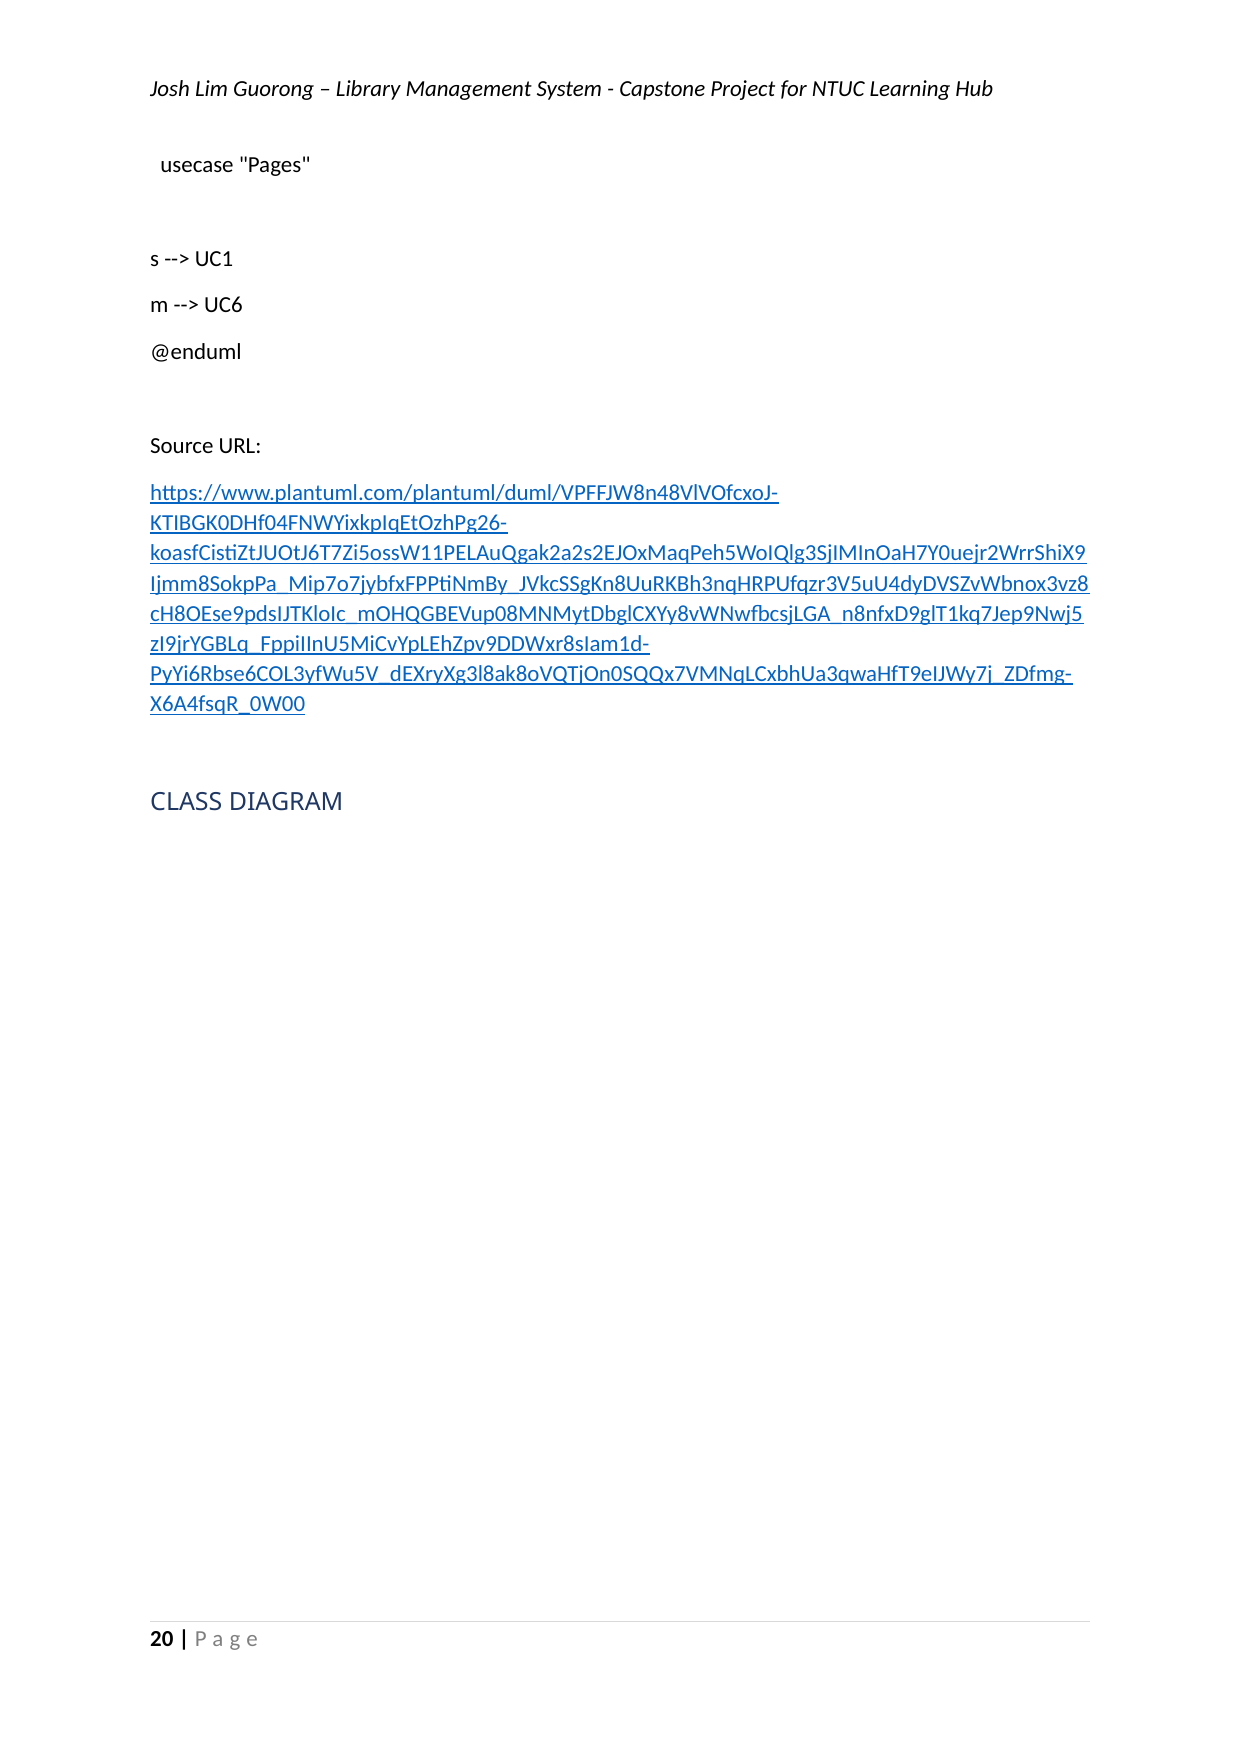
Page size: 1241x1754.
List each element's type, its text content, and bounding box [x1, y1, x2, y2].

subtitle CLASS DIAGRAM [150, 783, 1090, 817]
text https://www.plantuml.com/plantuml/duml/VPFFJW8n48VlVOfcxoJ-KTIBGK0DHf04FNWYixkpIqEtOzhPg26-koasfCistiZtJUOtJ6T7Zi5ossW11PELAuQgak2a2s2EJOxMaqPeh5WoIQlg3SjIMInOaH7Y0uejr2WrrShiX9Ijmm8SokpPa_Mip7o7jybfxFPPtiNmBy_JVkcSSgKn8UuRKBh3nqHRPUfqzr3V5uU4dyDVSZvWbnox3vz8cH8OEse9pdsIJTKloIc_mOHQGBEVup08MNMytDbglCXYy8vWNwfbcsjLGA_n8nfxD9glT1kq7Jep9Nwj5zI9jrYGBLq_FppiIInU5MiCvYpLEhZpv9DDWxr8sIam1d-PyYi6Rbse6COL3yfWu5V_dEXryXg3l8ak8oVQTjOn0SQQx7VMNqLCxbhUa3qwaHfT9eIJWy7j_ZDfmg-X6A4fsqR_0W00 [150, 594, 1090, 718]
text m --> UC6 [150, 291, 1090, 319]
text @enduml [150, 337, 1090, 366]
text Source URL: [150, 431, 1090, 459]
text s --> UC1 [150, 244, 1090, 272]
text usecase "Pages" [150, 150, 1090, 178]
text https://www.plantuml.com/plantuml/duml/VPFFJW8n48VlVOfcxoJ-KTIBGK0DHf04FNWYixkpIqEtOzhPg26-koasfCistiZtJUOtJ6T7Zi5ossW11PELAuQgak2a2s2EJOxMaqPeh5WoIQlg3SjIMInOaH7Y0uejr2WrrShiX9Ijmm8SokpPa_Mip7o7jybfxFPPtiNmBy_JVkcSSgKn8UuRKBh3nqHRPUfqzr3V5uU4dyDVSZvWbnox3vz8cH8OEse9pdsIJTKloIc_mOHQGBEVup08MNMytDbglCXYy8vWNwfbcsjLGA_n8nfxD9glT1kq7Jep9Nwj5zI9jrYGBLq_FppiIInU5MiCvYpLEhZpv9DDWxr8sIam1d-PyYi6Rbse6COL3yfWu5V_dEXryXg3l8ak8oVQTjOn0SQQx7VMNqLCxbhUa3qwaHfT9eIJWy7j_ZDfmg-X6A4fsqR_0W00 [150, 478, 1090, 593]
